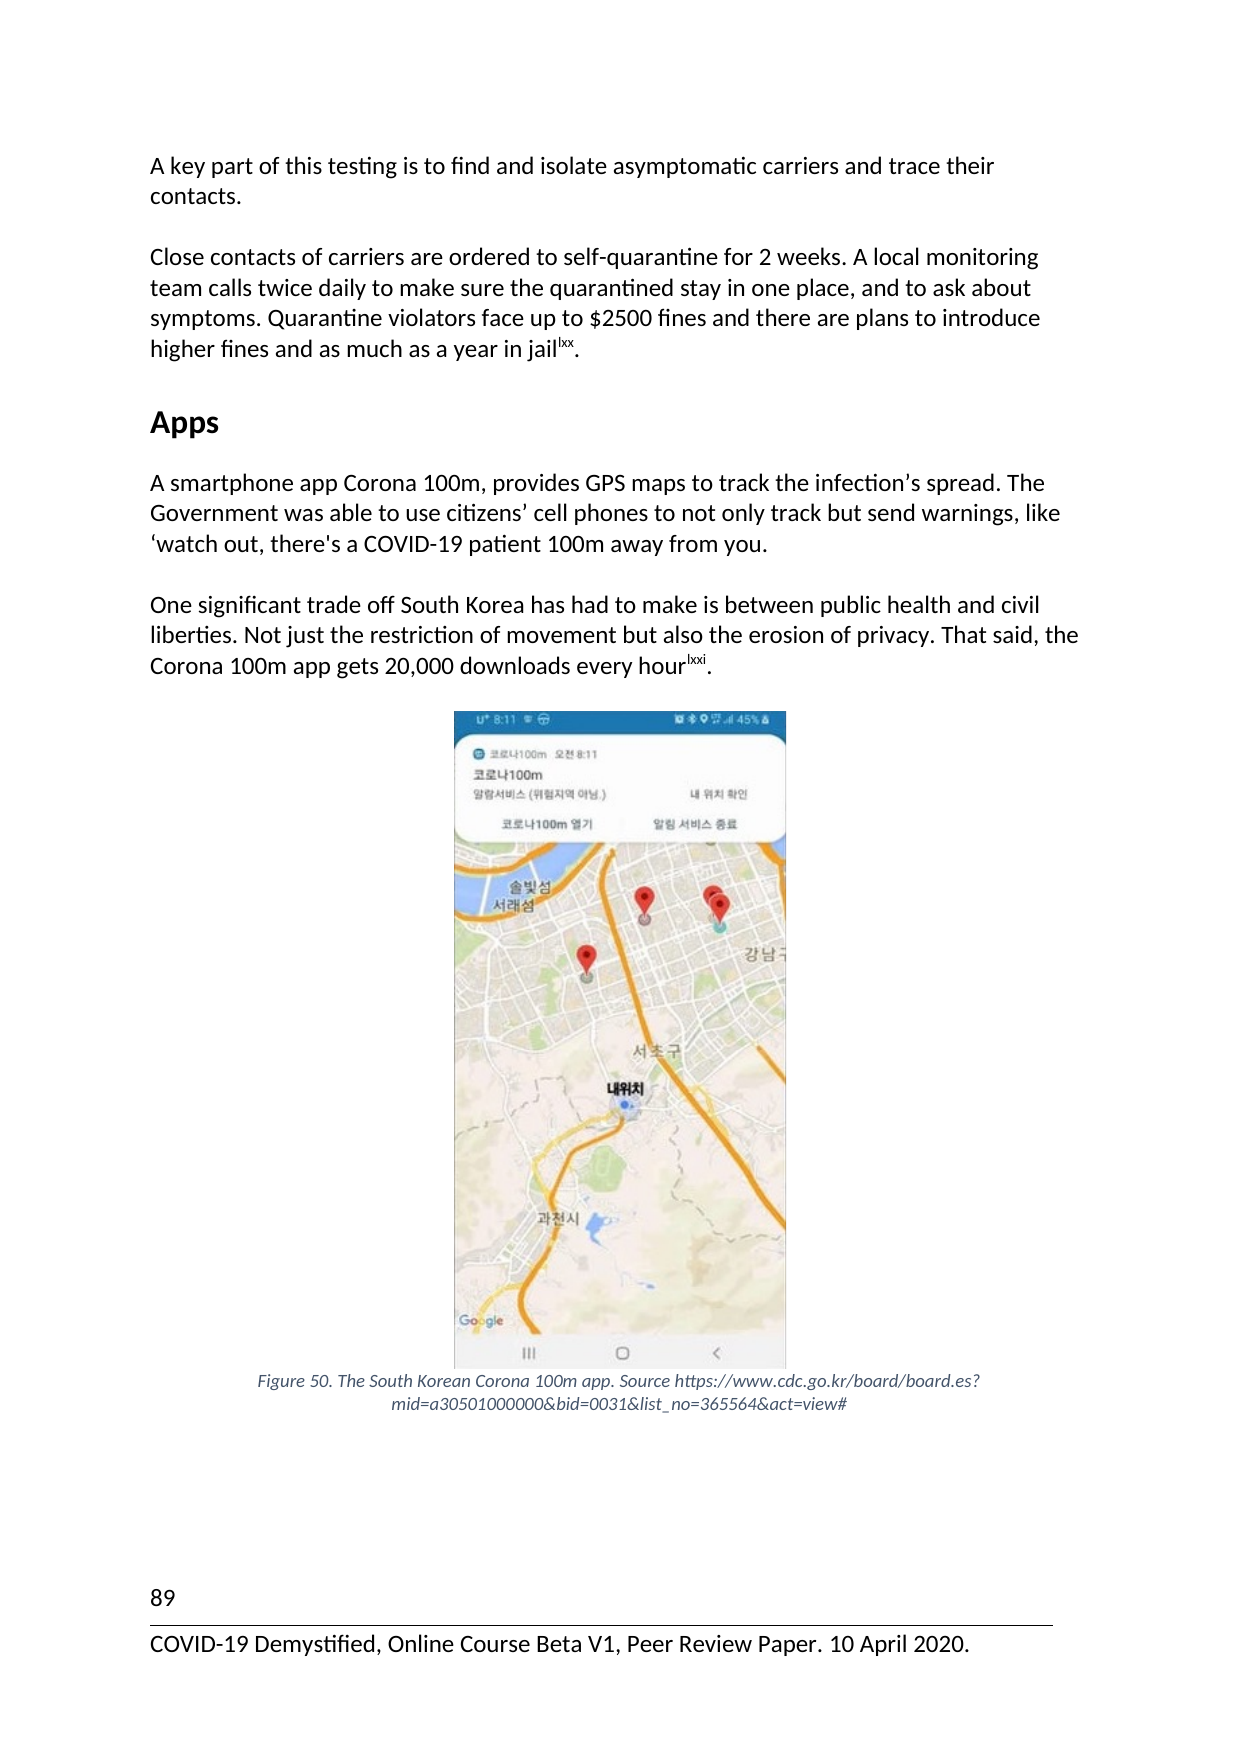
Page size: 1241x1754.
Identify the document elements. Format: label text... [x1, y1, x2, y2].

subtitle Apps [150, 401, 1090, 442]
text One significant trade off South Korea has had to make is between public health and civil liberties. Not just the restriction of movement but also the erosion of privacy. That said, the Corona 100m app gets 20,000 downloads every hour. [150, 589, 1090, 681]
text Close contacts of carriers are ordered to self-quarantine for 2 weeks. A local monitoring team calls twice daily to make sure the quarantined stay in one place, and to ask about symptoms. Quarantine violators face up to $2500 fines and there are plans to introduce higher fines and as much as a year in jail. [150, 242, 1090, 364]
text A key part of this testing is to find and isolate asymptomatic carriers and trace their contacts. [150, 150, 1090, 211]
text Figure . The South Korean Corona 100m app. Source https://www.cdc.go.kr/board/board.es?mid=a30501000000&bid=0031&list_no=365564&act=view# [150, 1369, 1090, 1415]
text A smartphone app Corona 100m, provides GPS maps to track the infection’s spread. The Government was able to use citizens’ cell phones to not only track but send warnings, like ‘watch out, there's a COVID-19 patient 100m away from you. [150, 467, 1090, 558]
picture [454, 711, 787, 1369]
